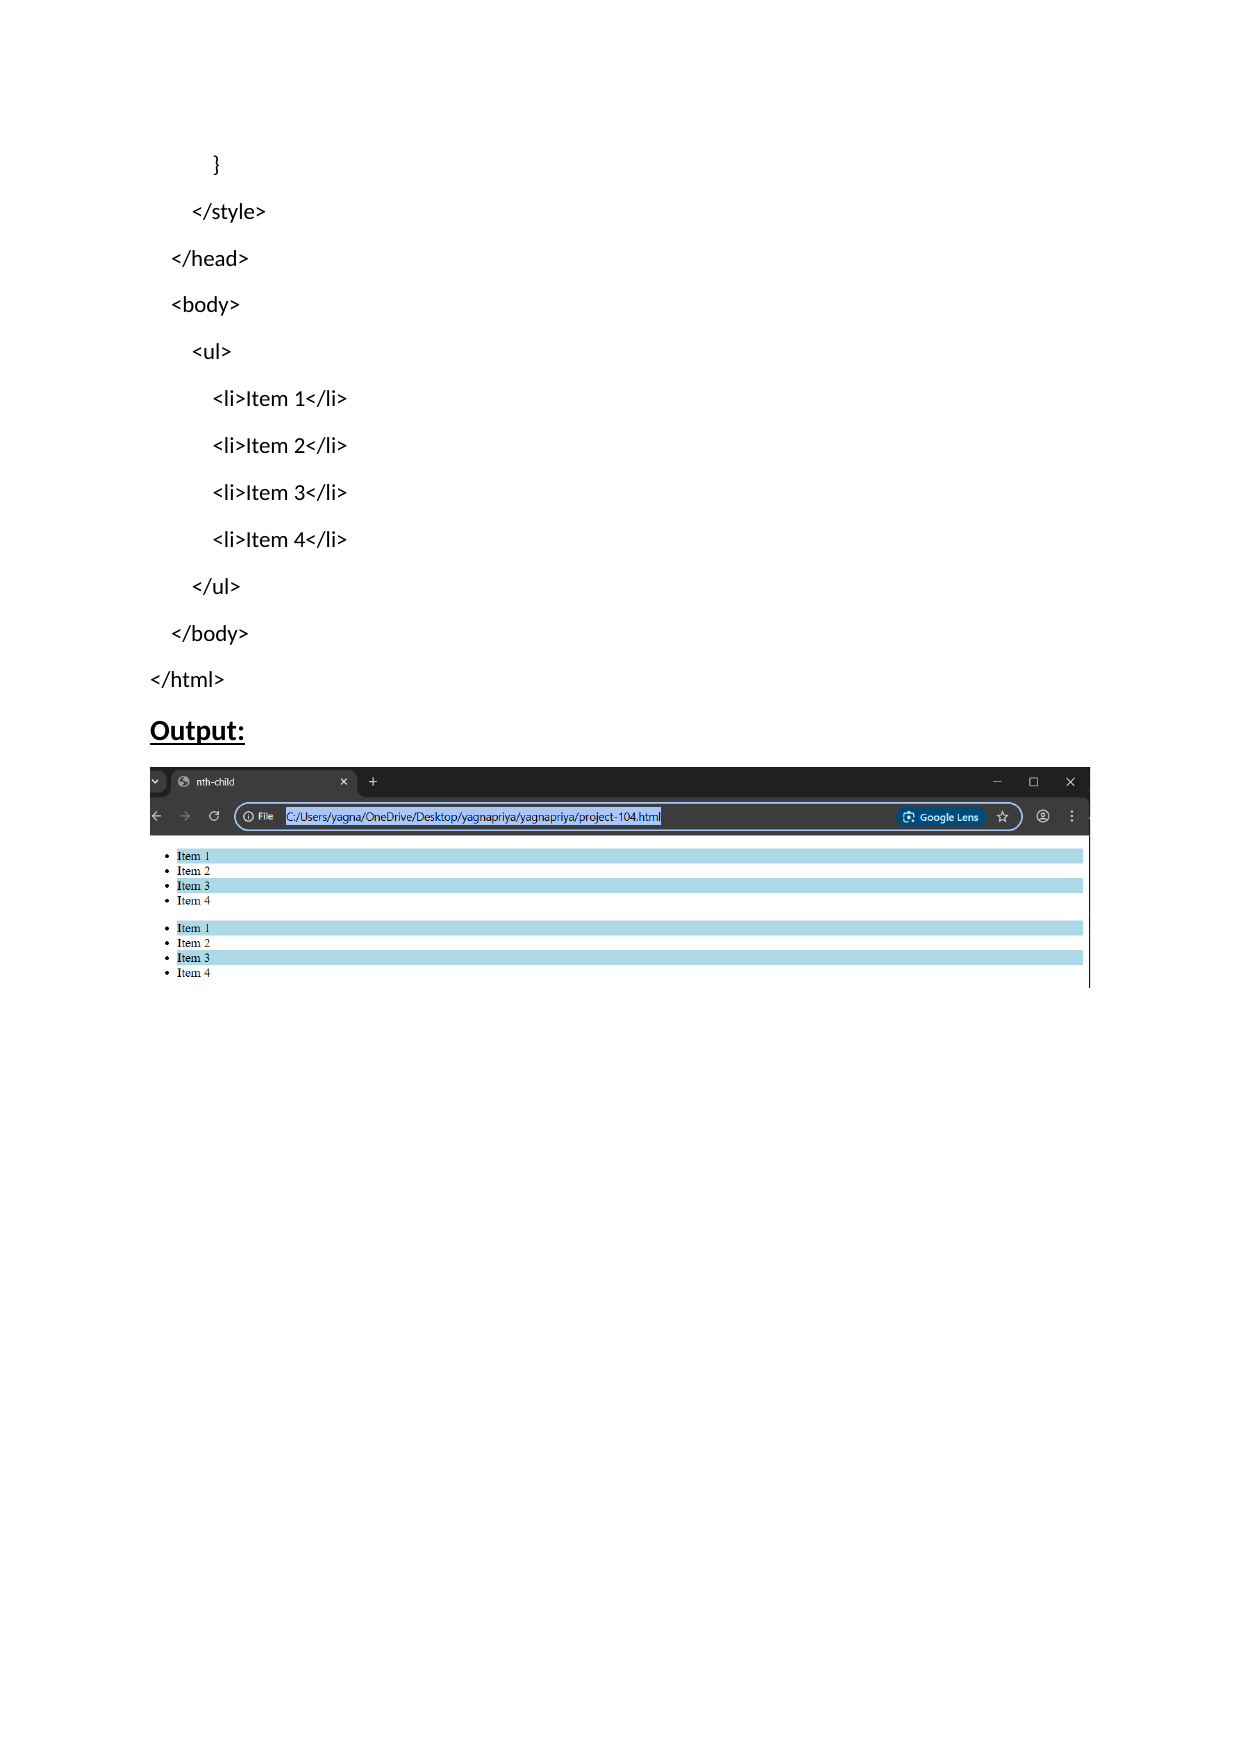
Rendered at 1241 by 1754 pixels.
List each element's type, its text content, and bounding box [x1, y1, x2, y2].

text Output: [150, 712, 1090, 748]
text </ul> [150, 572, 1090, 600]
text <li>Item 4</li> [150, 525, 1090, 553]
text <li>Item 3</li> [150, 478, 1090, 506]
text <body> [150, 291, 1090, 319]
text <li>Item 1</li> [150, 384, 1090, 412]
text } [150, 150, 1090, 178]
text </style> [150, 197, 1090, 225]
text </body> [150, 619, 1090, 647]
text </html> [150, 666, 1090, 694]
picture [150, 767, 1091, 988]
text <li>Item 2</li> [150, 431, 1090, 459]
text <ul> [150, 337, 1090, 366]
text </head> [150, 244, 1090, 272]
